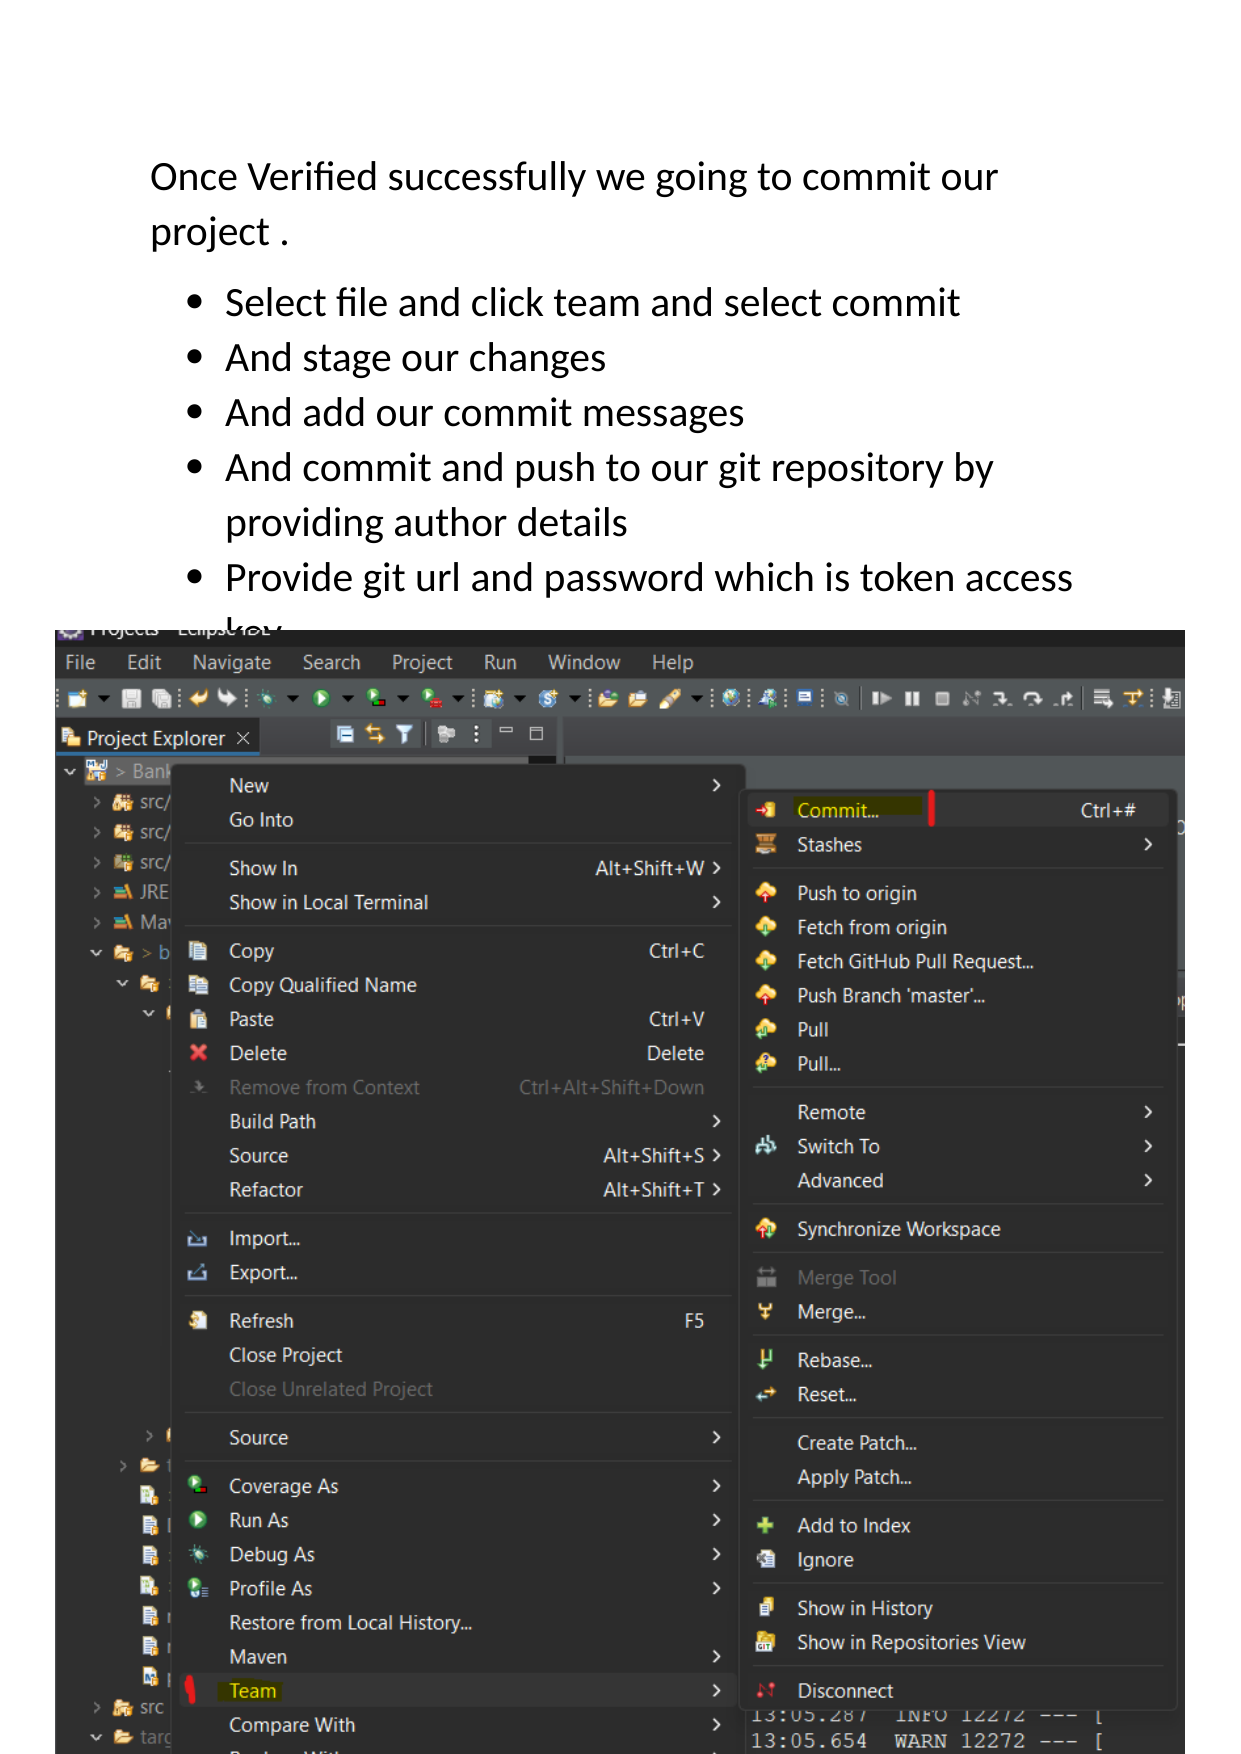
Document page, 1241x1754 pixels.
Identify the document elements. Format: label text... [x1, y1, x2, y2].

list Select file and click team and select commit [187, 276, 1090, 327]
list Provide git url and password which is token access key [187, 551, 1090, 630]
text Once Verified successfully we going to commit our project . [150, 150, 1090, 256]
list And add our commit messages [187, 386, 1090, 437]
list And stage our changes [187, 331, 1090, 382]
list And commit and push to our git repository by providing author details [187, 441, 1090, 547]
picture [55, 630, 1185, 1754]
